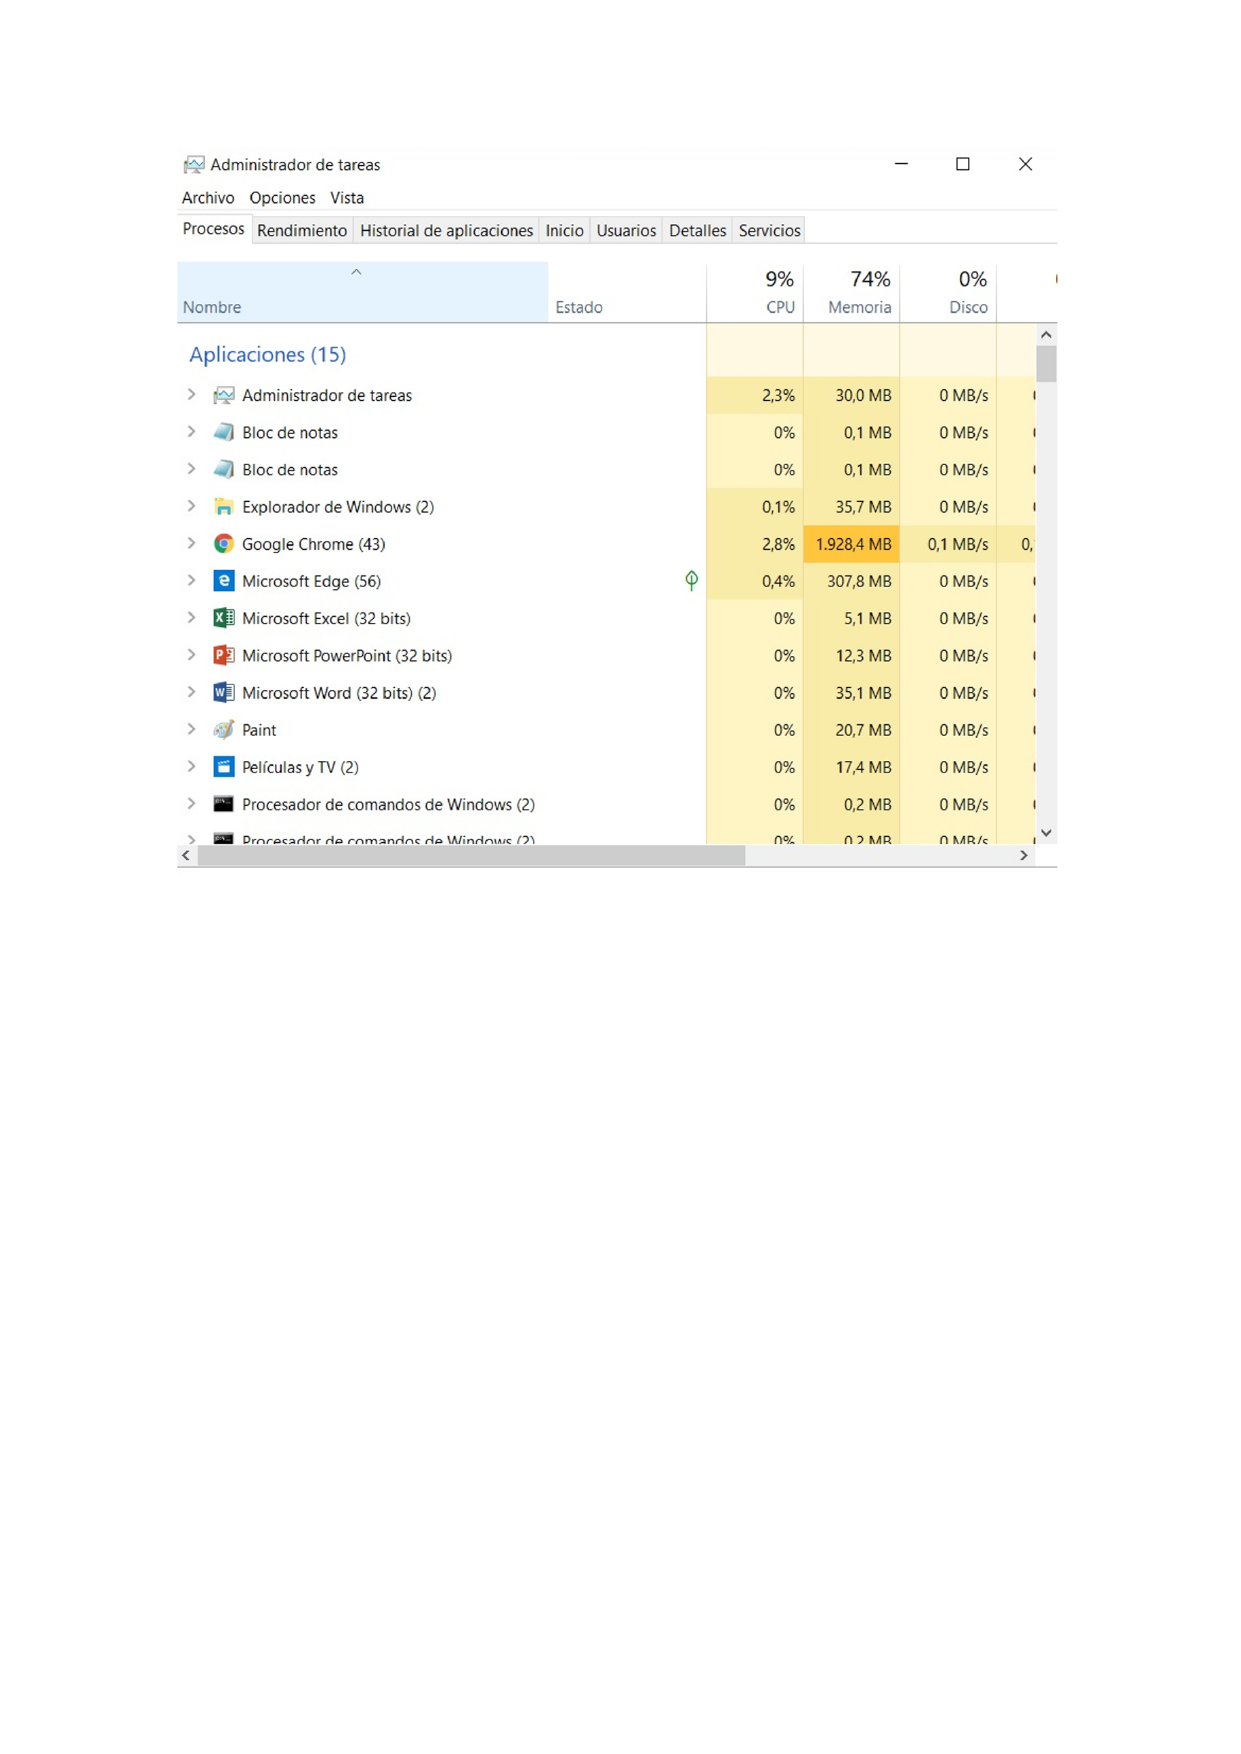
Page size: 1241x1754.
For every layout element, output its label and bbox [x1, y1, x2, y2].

picture [177, 147, 1063, 876]
